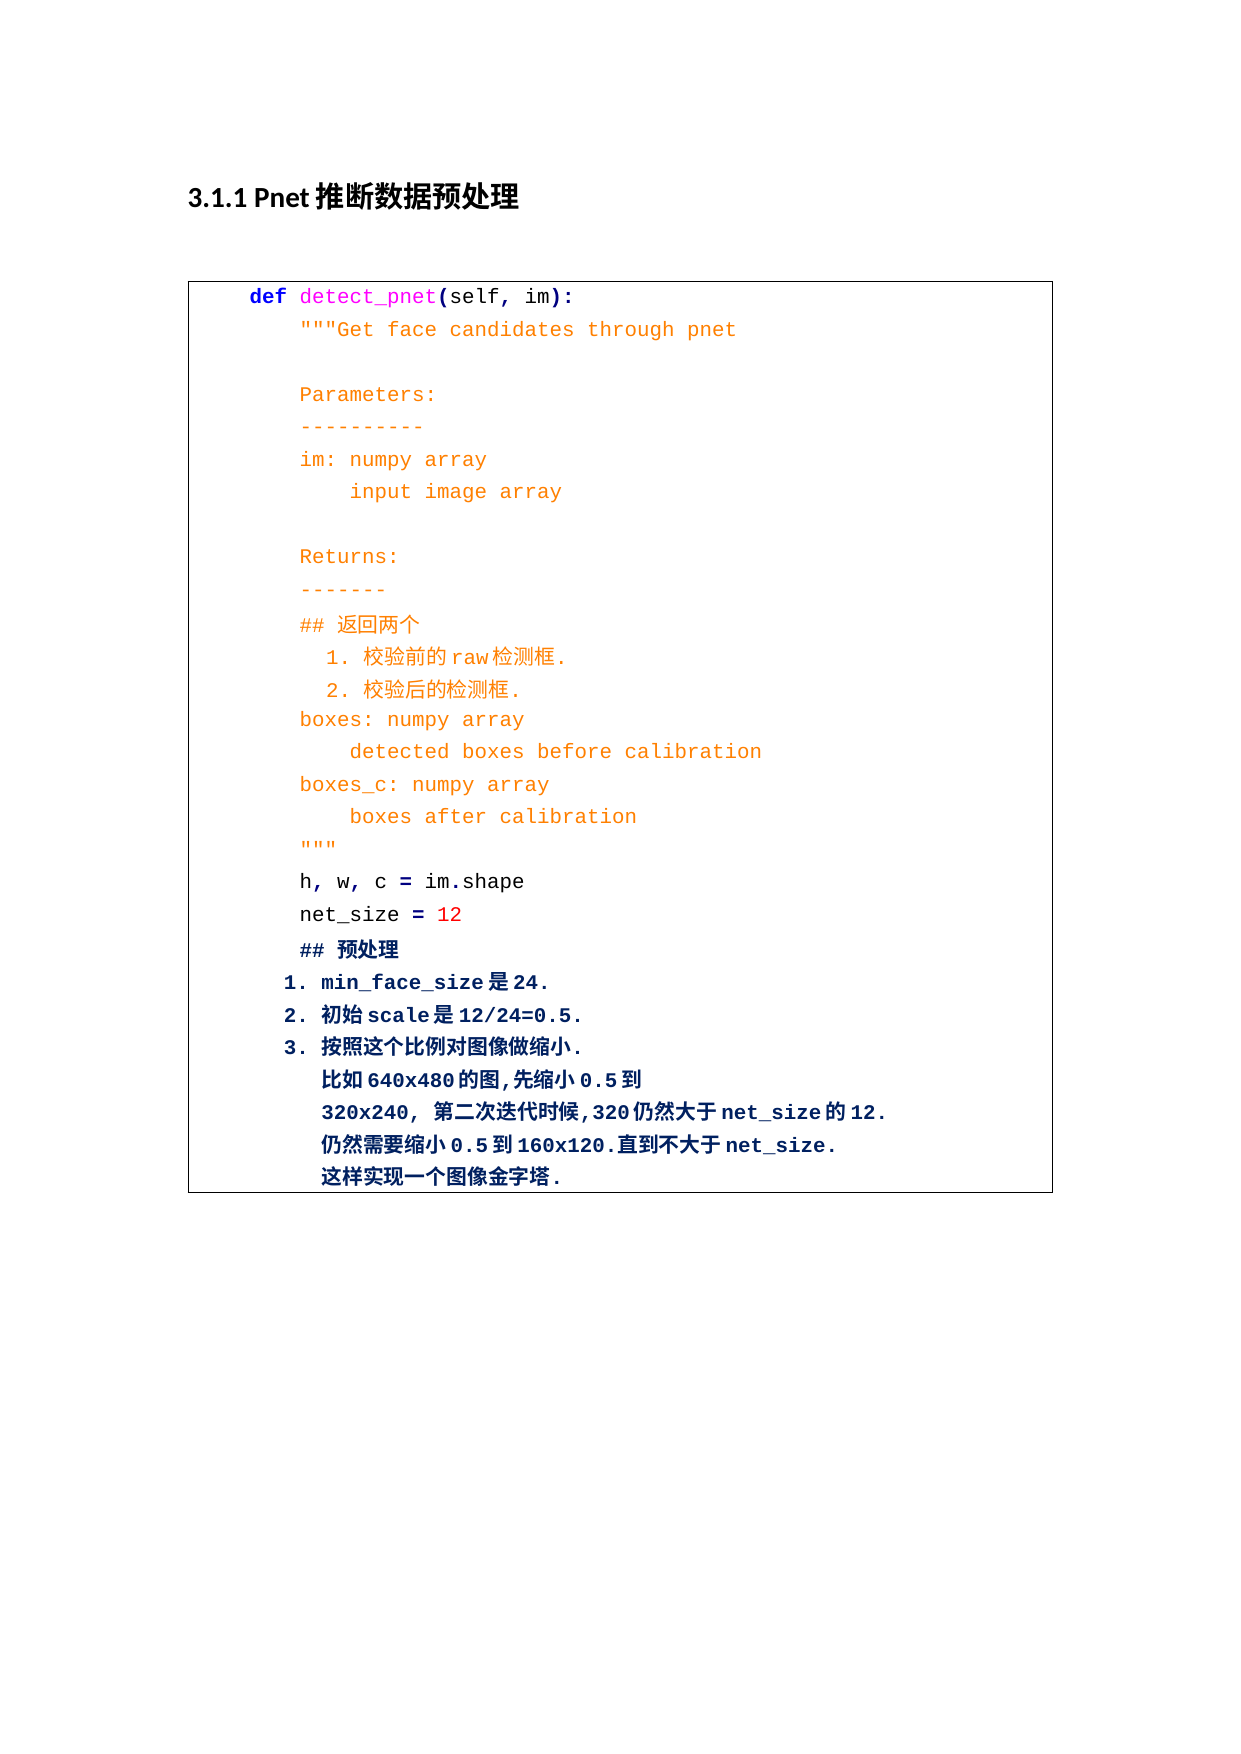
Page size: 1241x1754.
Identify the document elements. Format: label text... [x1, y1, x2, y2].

table_header def detect_pnet(self, im): """Get face candidates through pnet Parameters: ---------- im: numpy array input image array Returns: ------- ## 返回两个 校验前的raw检测框. 校验后的检测框. boxes: numpy array detected boxes before calibration boxes_c: numpy array boxes after calibration """ h, w, c = im.shape net_size = 12 ## 预处理 min_face_size是24. 初始scale是12/24=0.5. 按照这个比例对图像做缩小. 比如640x480的图,先缩小0.5到 320x240, 第二次迭代时候,320仍然大于net_size的12. 仍然需要缩小0.5到160x120.直到不大于net_size. 这样实现一个图像金字塔. current_scale = float(net_size) / self.min_face_size # find initial scale im_resized = self.processed_image(im, current_scale) current_height, current_width, _ = im_resized.shape # for fcn all_boxes = list() while min(current_height, current_width) > net_size: #return the result predicted by pnet #cls_cls_map : H*w*2 #reg: H*w*4 ## 这里也能看到h,w并不是1的,所以输入的尺寸可以是任意的 cls_cls_map, reg = self.pnet_detector.predict(im_resized) #boxes: num*9(x1,y1,x2,y2,score,x1_offset,y1_offset,x2_offset,y2_offset) boxes = self.generate_bbox(cls_cls_map[:, :,1], reg, current_scale, self.thresh[0]) current_scale *= self.scale_factor ##scale_factor值为0.79 im_resized = self.processed_image(im, current_scale) current_height, current_width, _ = im_resized.shape if boxes.size == 0: continue keep = py_nms(boxes[:, :5], 0.5, 'Union') boxes = boxes[keep] all_boxes.append(boxes) if len(all_boxes) == 0: return None, None, None all_boxes = np.vstack(all_boxes) # merge the detection from first stage keep = py_nms(all_boxes[:, 0:5], 0.7, 'Union') all_boxes = all_boxes[keep] boxes = all_boxes[:, :5] bbw = all_boxes[:, 2] - all_boxes[:, 0] + 1 bbh = all_boxes[:, 3] - all_boxes[:, 1] + 1 # refine the boxes boxes_c = np.vstack([all_boxes[:, 0] + all_boxes[:, 5] * bbw, all_boxes[:, 1] + all_boxes[:, 6] * bbh, all_boxes[:, 2] + all_boxes[:, 7] * bbw, all_boxes[:, 3] + all_boxes[:, 8] * bbh, all_boxes[:, 4]]) boxes_c = boxes_c.T return boxes, boxes_c, None [189, 282, 326, 1192]
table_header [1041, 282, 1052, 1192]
subtitle 3.1.1 Pnet推断数据预处理 [187, 162, 1053, 227]
